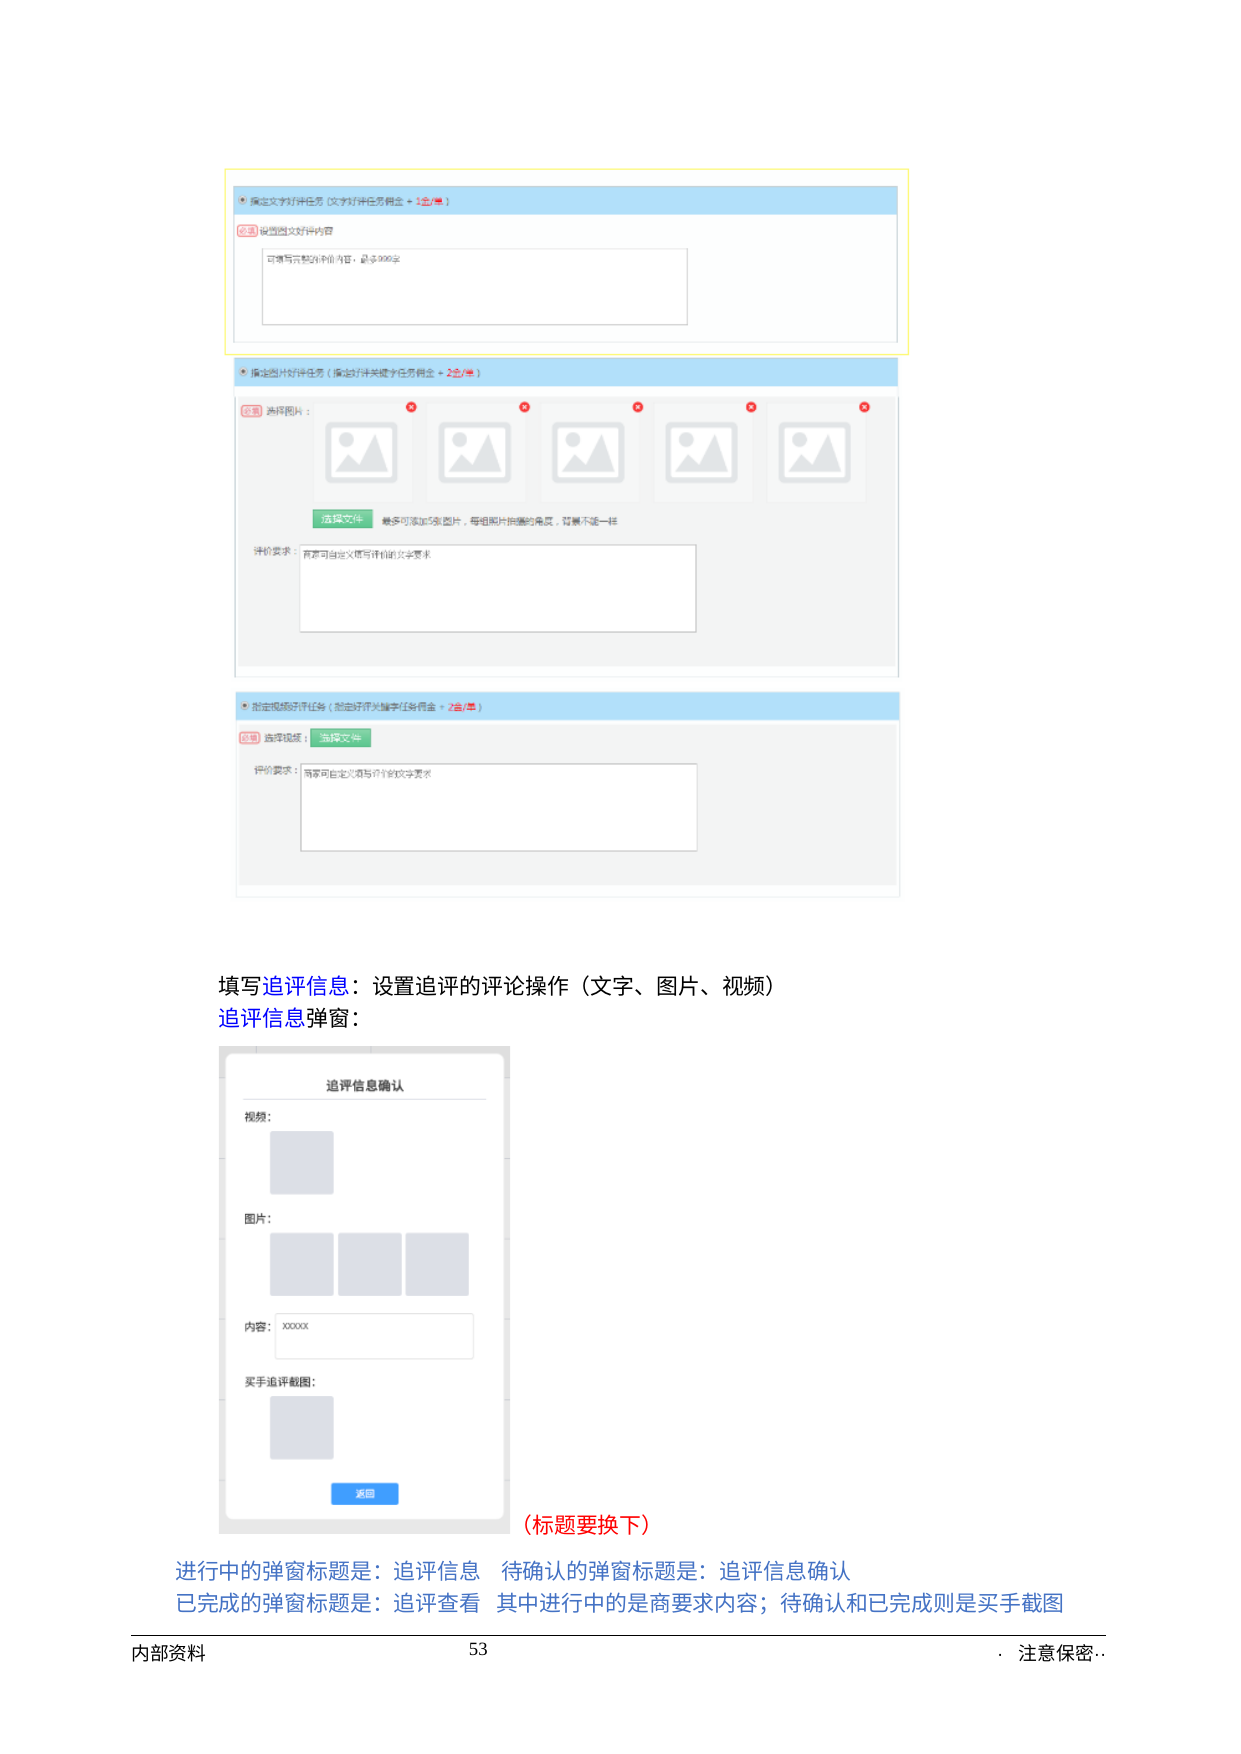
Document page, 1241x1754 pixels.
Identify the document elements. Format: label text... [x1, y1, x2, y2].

list 已完成的弹窗标题是：追评查看 其中进行中的是商要求内容；待确认和已完成则是买手截图 [175, 1586, 1106, 1618]
picture [218, 1046, 511, 1534]
list 追评信息弹窗： [175, 1001, 1106, 1033]
picture [175, 155, 934, 965]
list 填写追评信息：设置追评的评论操作（文字、图片、视频） [175, 968, 1106, 1001]
list 进行中的弹窗标题是：追评信息 待确认的弹窗标题是：追评信息确认 [175, 1553, 1106, 1586]
